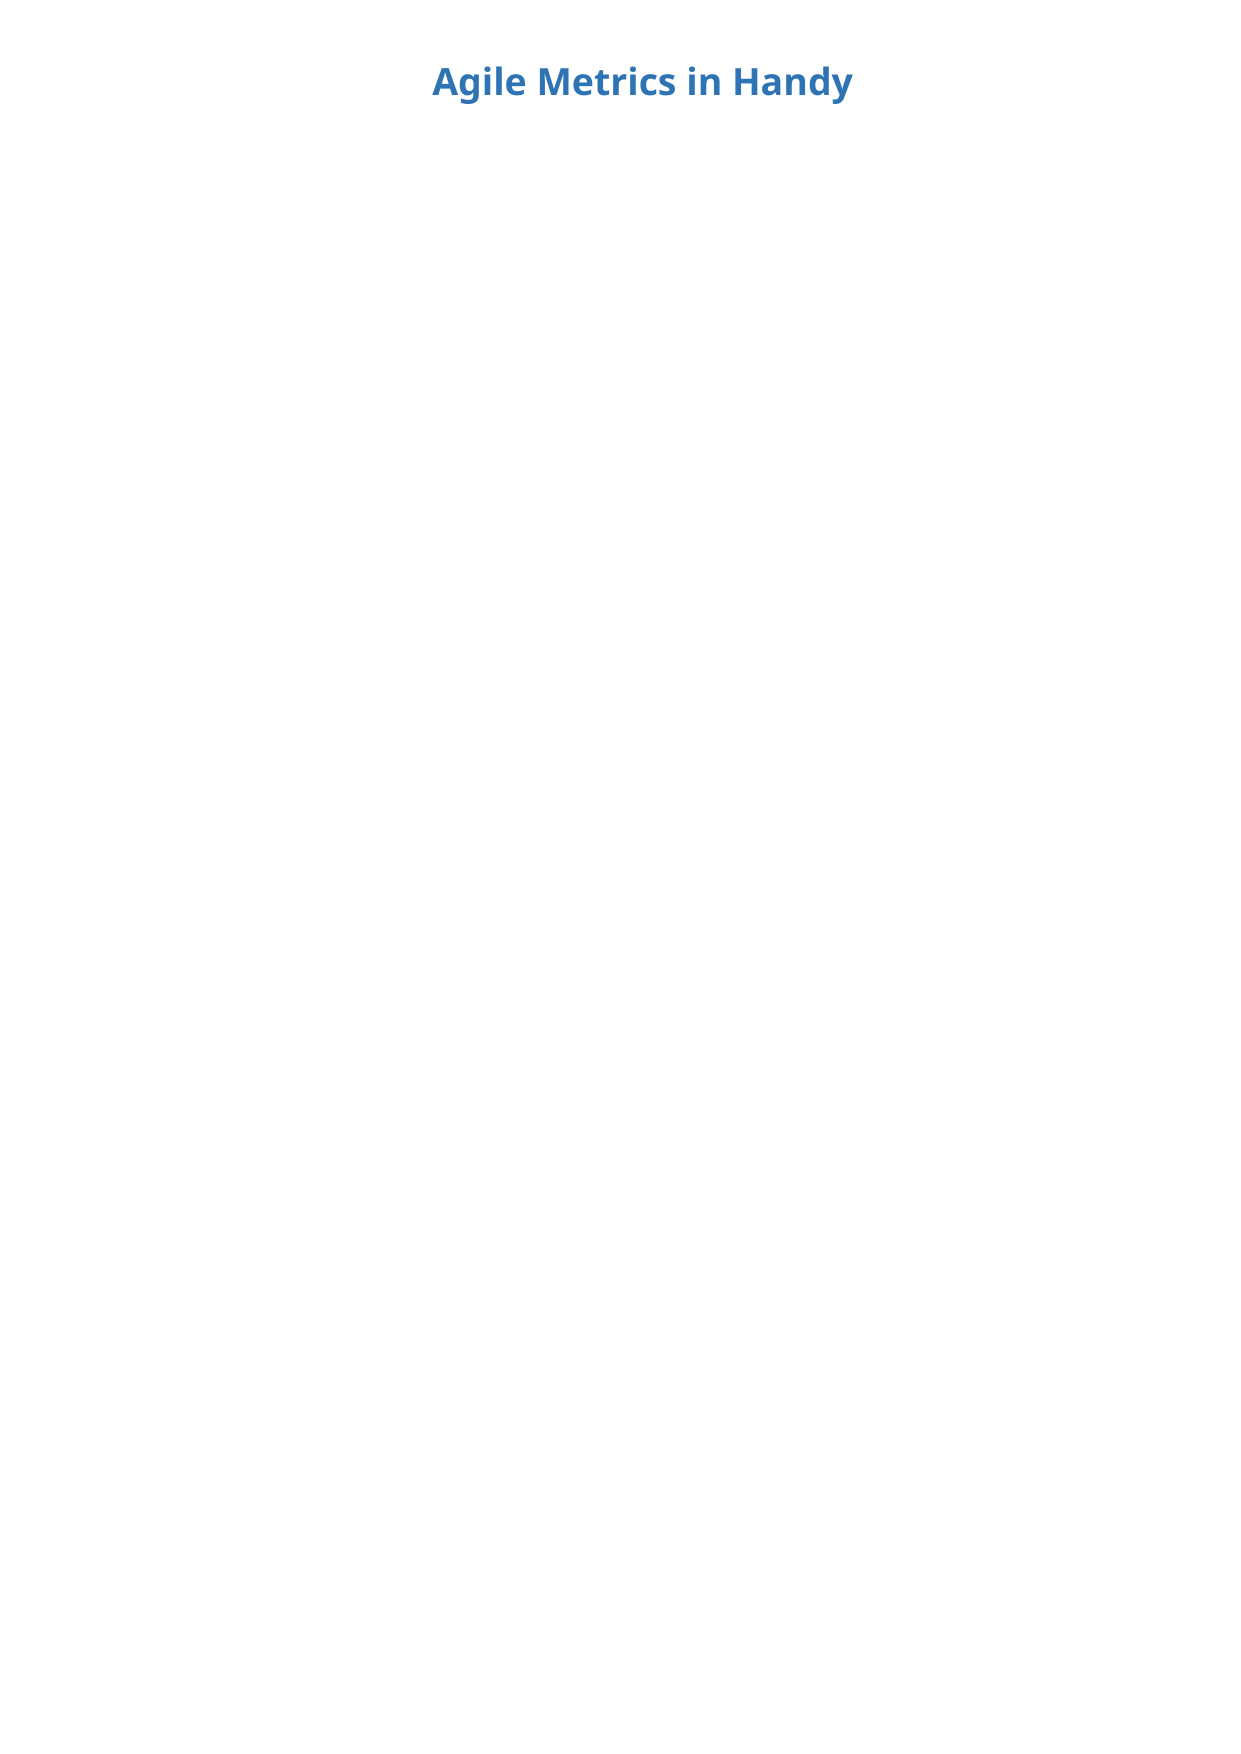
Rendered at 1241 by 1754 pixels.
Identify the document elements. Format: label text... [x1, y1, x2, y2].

subtitle Agile Metrics in Handy [75, 55, 1210, 106]
